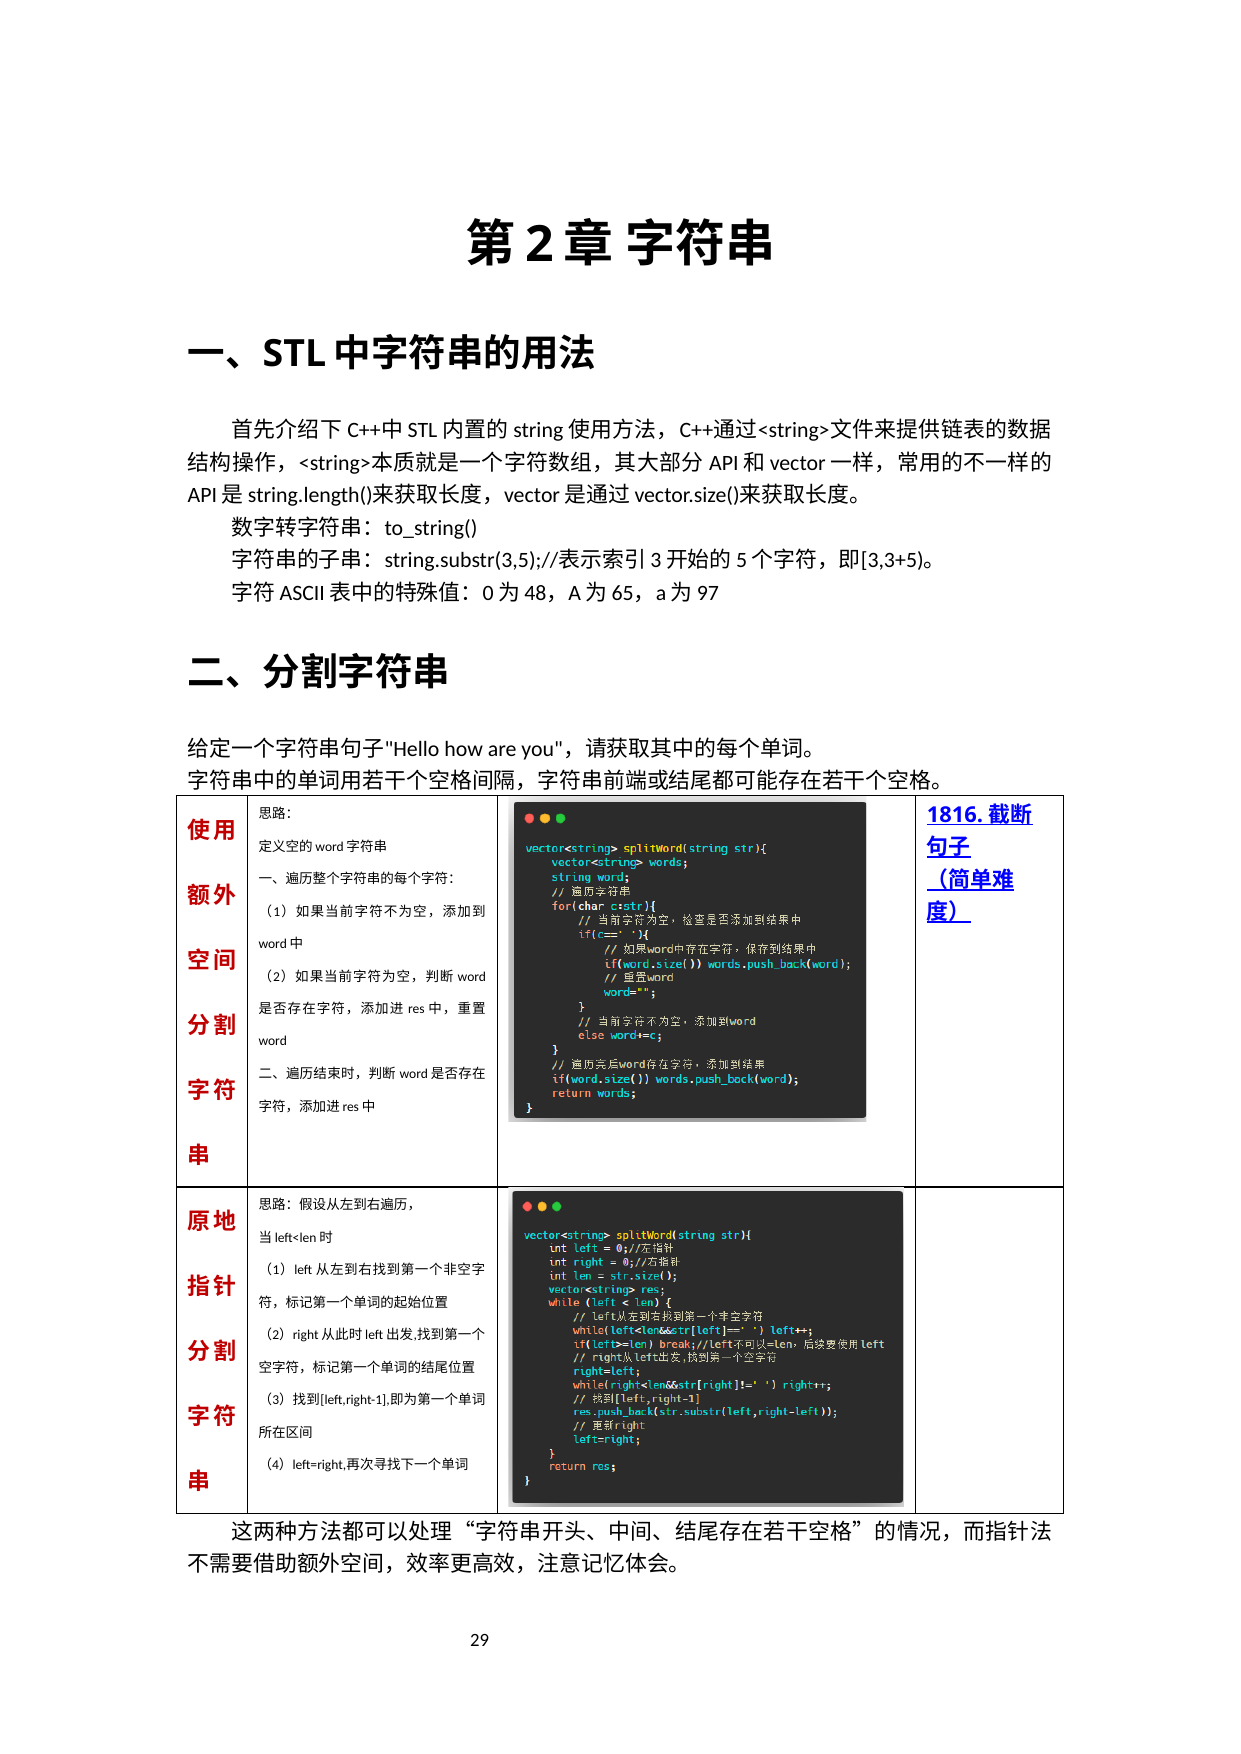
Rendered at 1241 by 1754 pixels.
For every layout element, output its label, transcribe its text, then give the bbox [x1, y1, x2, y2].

text 字符串中的单词用若干个空格间隔，字符串前端或结尾都可能存在若干个空格。 [187, 763, 1053, 795]
table_header [498, 796, 915, 1186]
picture [508, 796, 867, 1122]
list 字符串的子串：string.substr(3,5);//表示索引3开始的5个字符，即[3,3+5)。 [187, 542, 1053, 574]
picture [508, 1187, 904, 1507]
table_header 思路： 定义空的word字符串 一、遍历整个字符串的每个字符： （1）如果当前字符不为空，添加到word中 （2）如果当前字符为空，判断word是否存在字符，添加进res中，重置word 二、遍历结束时，判断word是否存在字符，添加进res中 [248, 796, 497, 1186]
list 首先介绍下C++中STL内置的string使用方法，C++通过<string>文件来提供链表的数据结构操作，<string>本质就是一个字符数组，其大部分API和vector一样，常用的不一样的API是string.length()来获取长度，vector是通过vector.size()来获取长度。 [187, 412, 1053, 509]
subtitle 第2章 字符串 [187, 191, 1053, 289]
list 字符ASCII表中的特殊值：0为48，A为65，a为97 [187, 574, 1053, 607]
subtitle 一、STL中字符串的用法 [187, 318, 1053, 383]
text 给定一个字符串句子"Hello how are you"，请获取其中的每个单词。 [187, 730, 1053, 763]
table_cell 原地指针分割字符串 [177, 1188, 247, 1512]
table_header 1816. 截断句子 （简单难度） [916, 796, 1063, 1186]
table_header 使用额外空间分割字符串 [177, 796, 247, 1186]
table_cell [498, 1188, 915, 1512]
text 这两种方法都可以处理“字符串开头、中间、结尾存在若干空格”的情况，而指针法不需要借助额外空间，效率更高效，注意记忆体会。 [187, 1514, 1053, 1578]
list 数字转字符串：to_string() [187, 509, 1053, 542]
table_cell 思路：假设从左到右遍历， 当left<len时 （1）left从左到右找到第一个非空字符，标记第一个单词的起始位置 （2）right从此时left出发,找到第一个空字符，标记第一个单词的结尾位置 （3）找到[left,right-1],即为第一个单词所在区间 （4）left=right,再次寻找下一个单词 [248, 1188, 497, 1512]
subtitle 分割字符串 [187, 636, 1053, 701]
table_cell [916, 1188, 1063, 1512]
